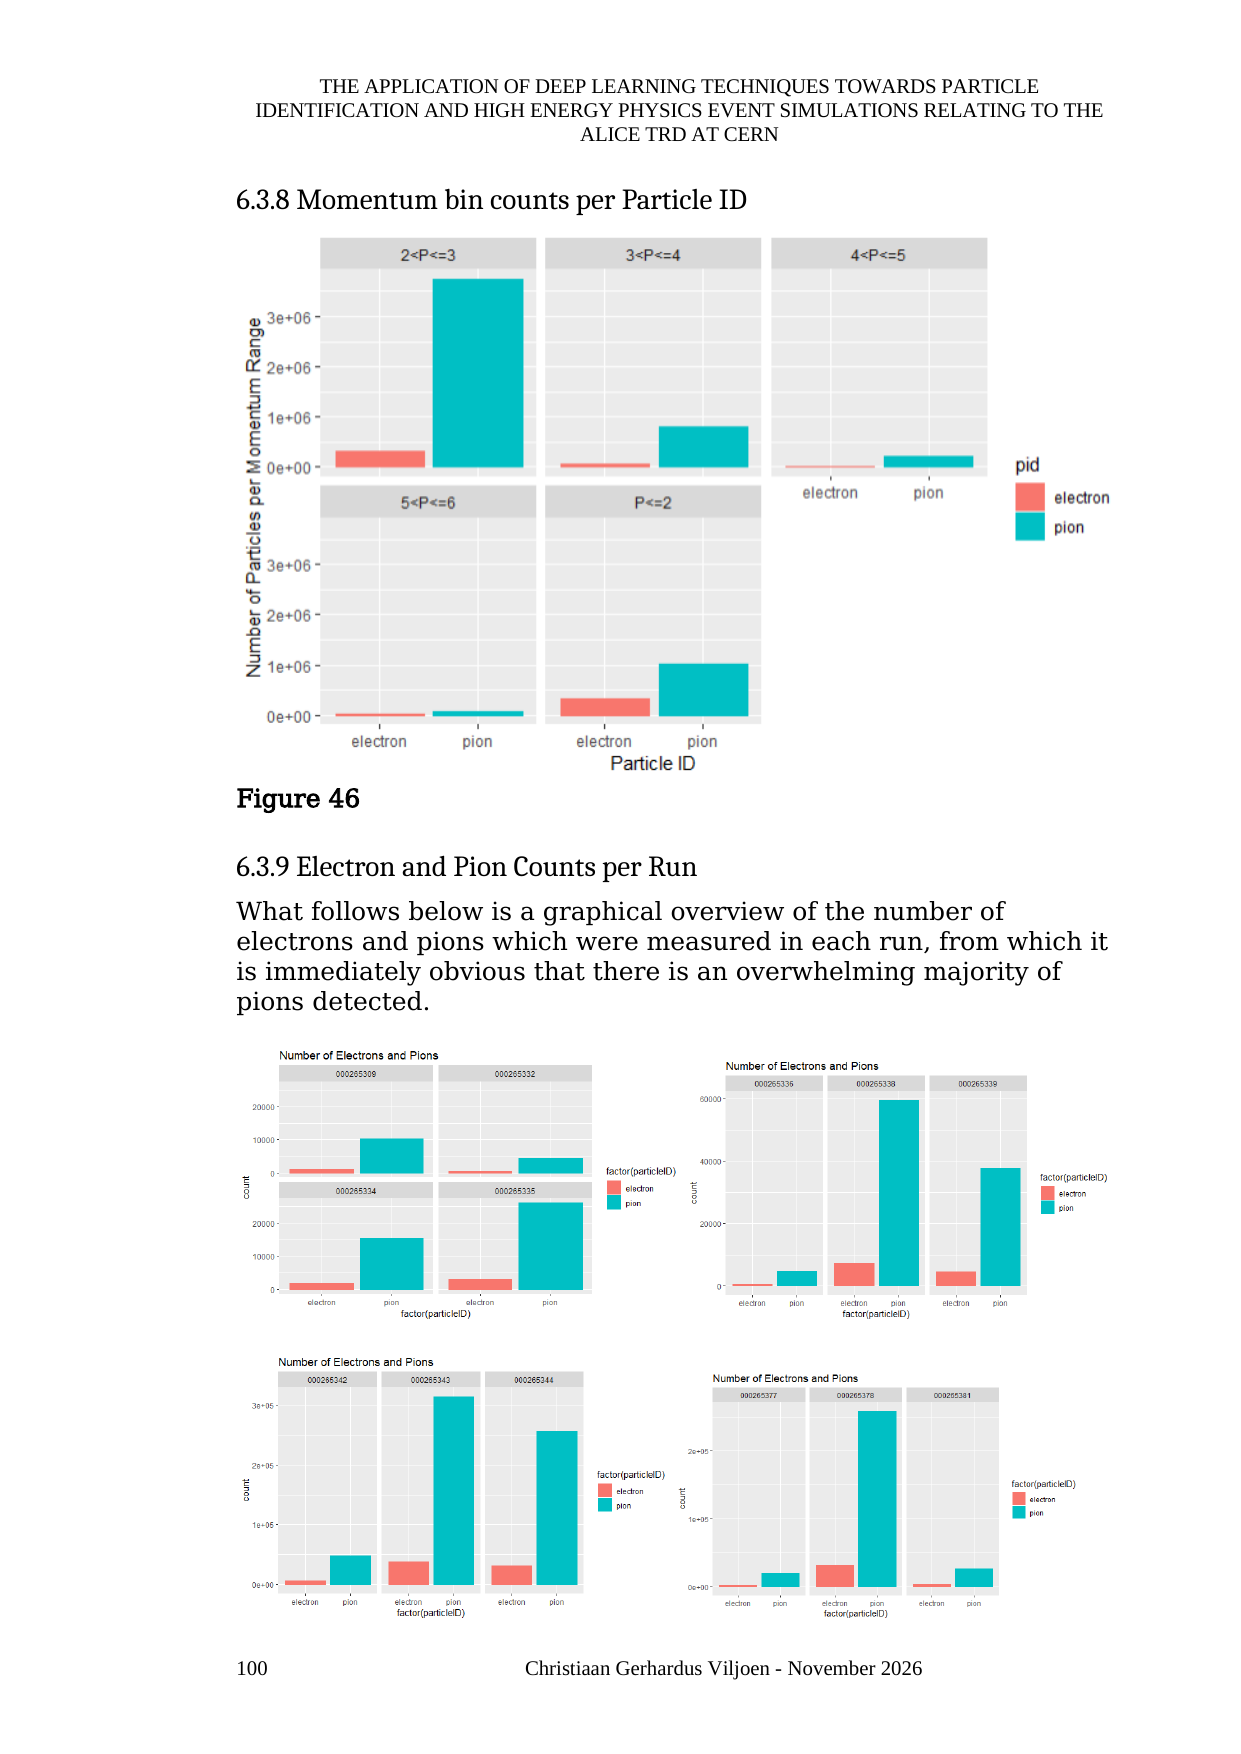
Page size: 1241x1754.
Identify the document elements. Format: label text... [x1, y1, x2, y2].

picture [236, 229, 1123, 783]
subtitle Momentum bin counts per Particle ID [236, 183, 1122, 217]
subtitle Electron and Pion Counts per Run [236, 850, 1122, 883]
picture [236, 1045, 1116, 1323]
text What follows below is a graphical overview of the number of electrons and pions which were measured in each run, from which it is immediately obvious that there is an overwhelming majority of pions detected. [236, 896, 1122, 1016]
picture [236, 1352, 1083, 1622]
